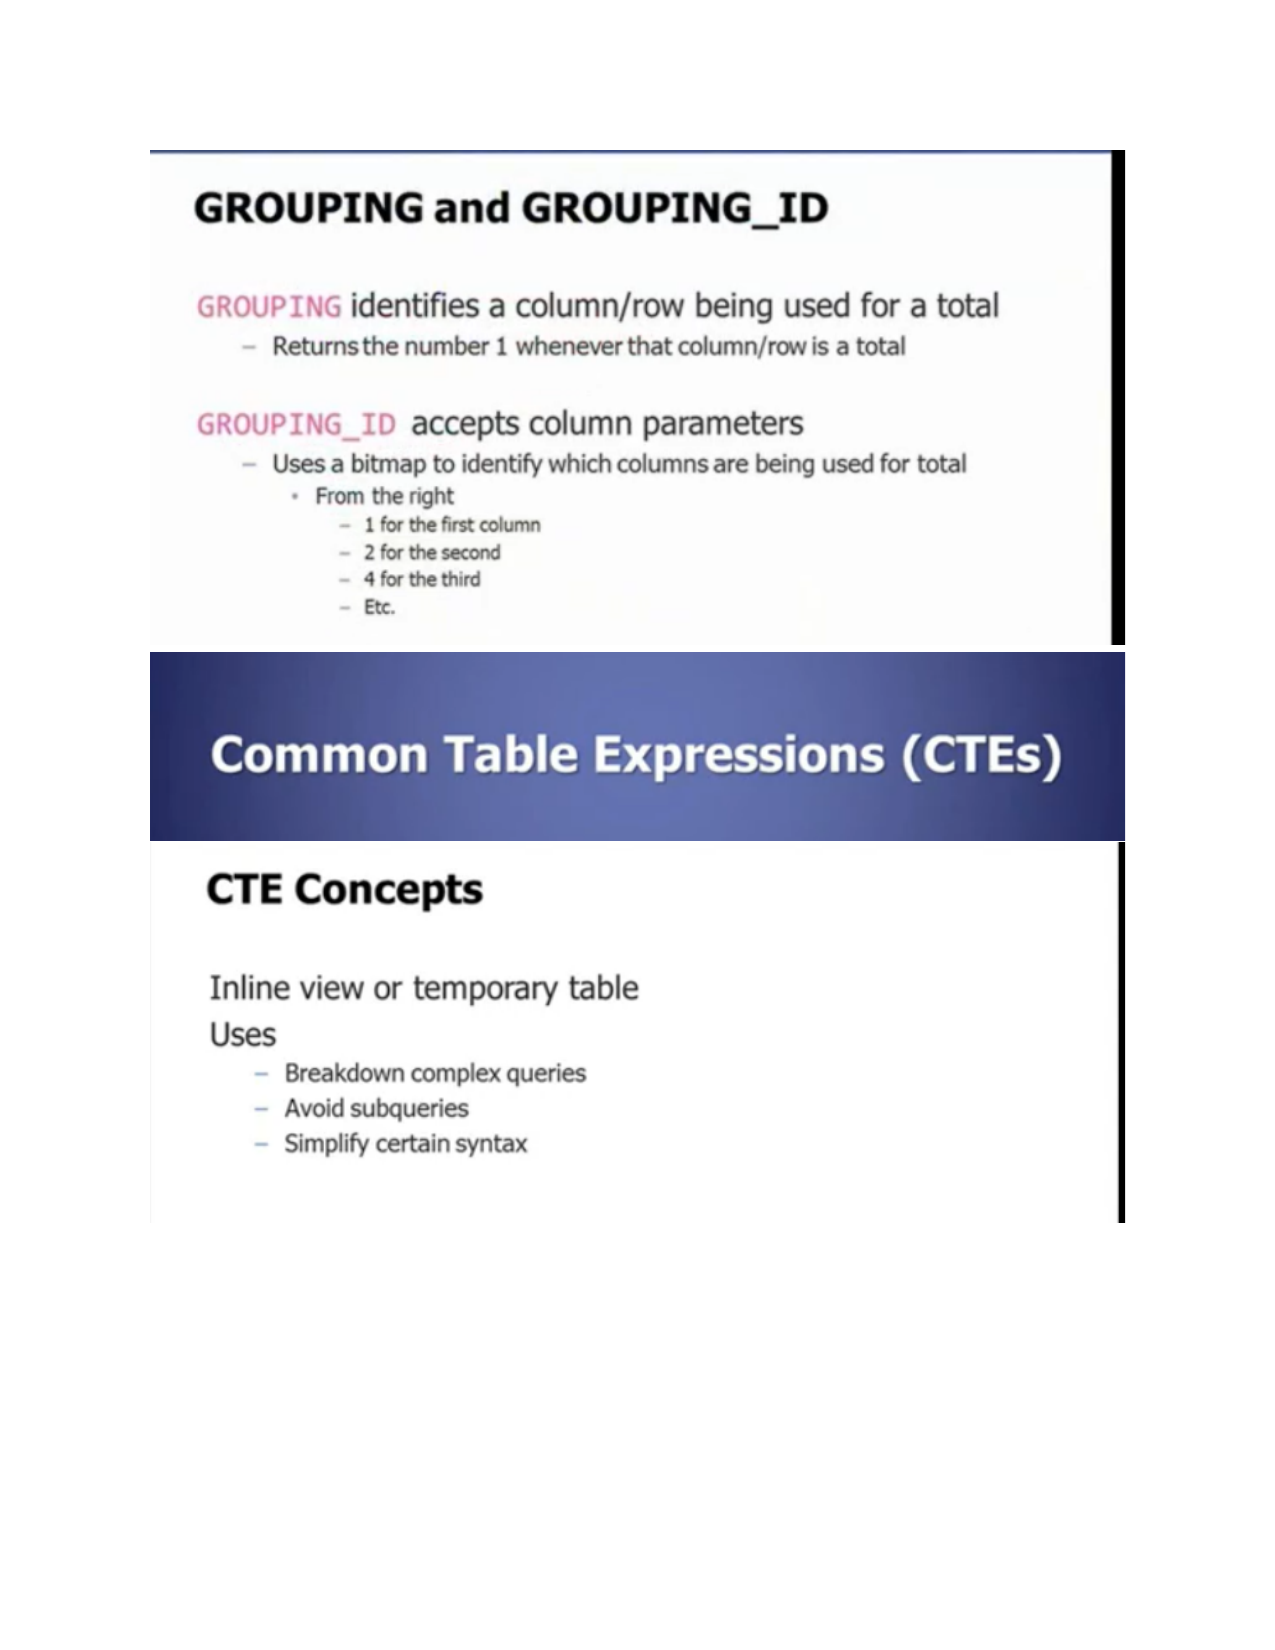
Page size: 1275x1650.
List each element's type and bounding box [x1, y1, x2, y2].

picture [150, 150, 1125, 645]
picture [150, 842, 1125, 1223]
picture [150, 652, 1125, 841]
